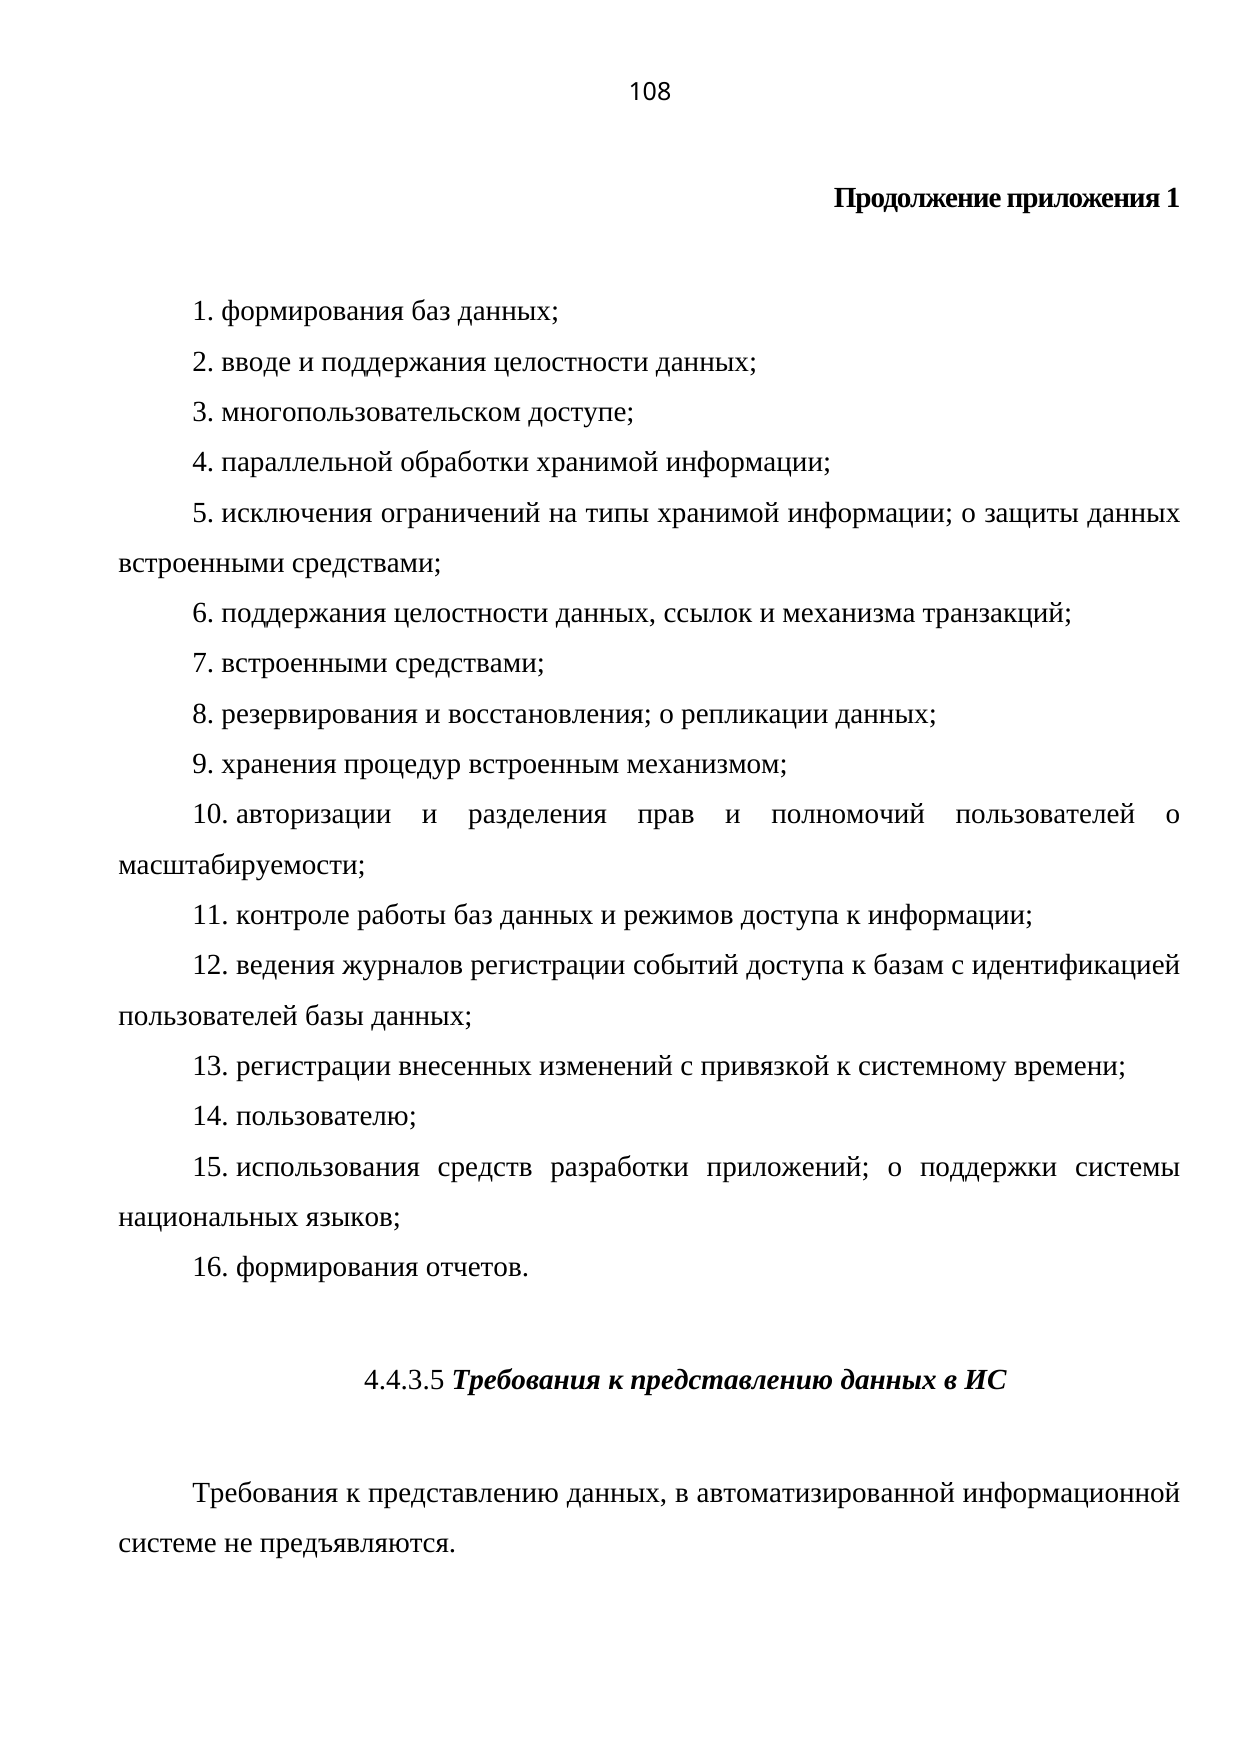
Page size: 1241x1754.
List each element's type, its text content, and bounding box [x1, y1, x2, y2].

list Продолжение приложения 1 [192, 181, 1181, 214]
list параллельной обработки хранимой информации; [118, 444, 1181, 478]
list пользователю; [118, 1098, 1181, 1132]
list резервирования и восстановления; о репликации данных; [118, 696, 1181, 729]
list авторизации и разделения прав и полномочий пользователей о масштабируемости; [118, 797, 1181, 880]
list ведения журналов регистрации событий доступа к базам с идентификацией пользователей базы данных; [118, 947, 1181, 1031]
list хранения процедур встроенным механизмом; [118, 746, 1181, 780]
list использования средств разработки приложений; о поддержки системы национальных языков; [118, 1149, 1181, 1233]
list контроле работы баз данных и режимов доступа к информации; [118, 897, 1181, 931]
list встроенными средствами; [118, 646, 1181, 679]
list поддержания целостности данных, ссылок и механизма транзакций; [118, 595, 1181, 629]
list регистрации внесенных изменений с привязкой к системному времени; [118, 1048, 1181, 1082]
list многопользовательском доступе; [118, 394, 1181, 428]
list формирования отчетов. [118, 1249, 1181, 1283]
list вводе и поддержания целостности данных; [118, 344, 1181, 377]
list исключения ограничений на типы хранимой информации; о защиты данных встроенными средствами; [118, 495, 1181, 578]
text Требования к представлению данных, в автоматизированной информационной системе не предъявляются. [118, 1475, 1181, 1559]
list формирования баз данных; [118, 293, 1181, 327]
list Требования к представлению данных в ИС [118, 1362, 1181, 1396]
